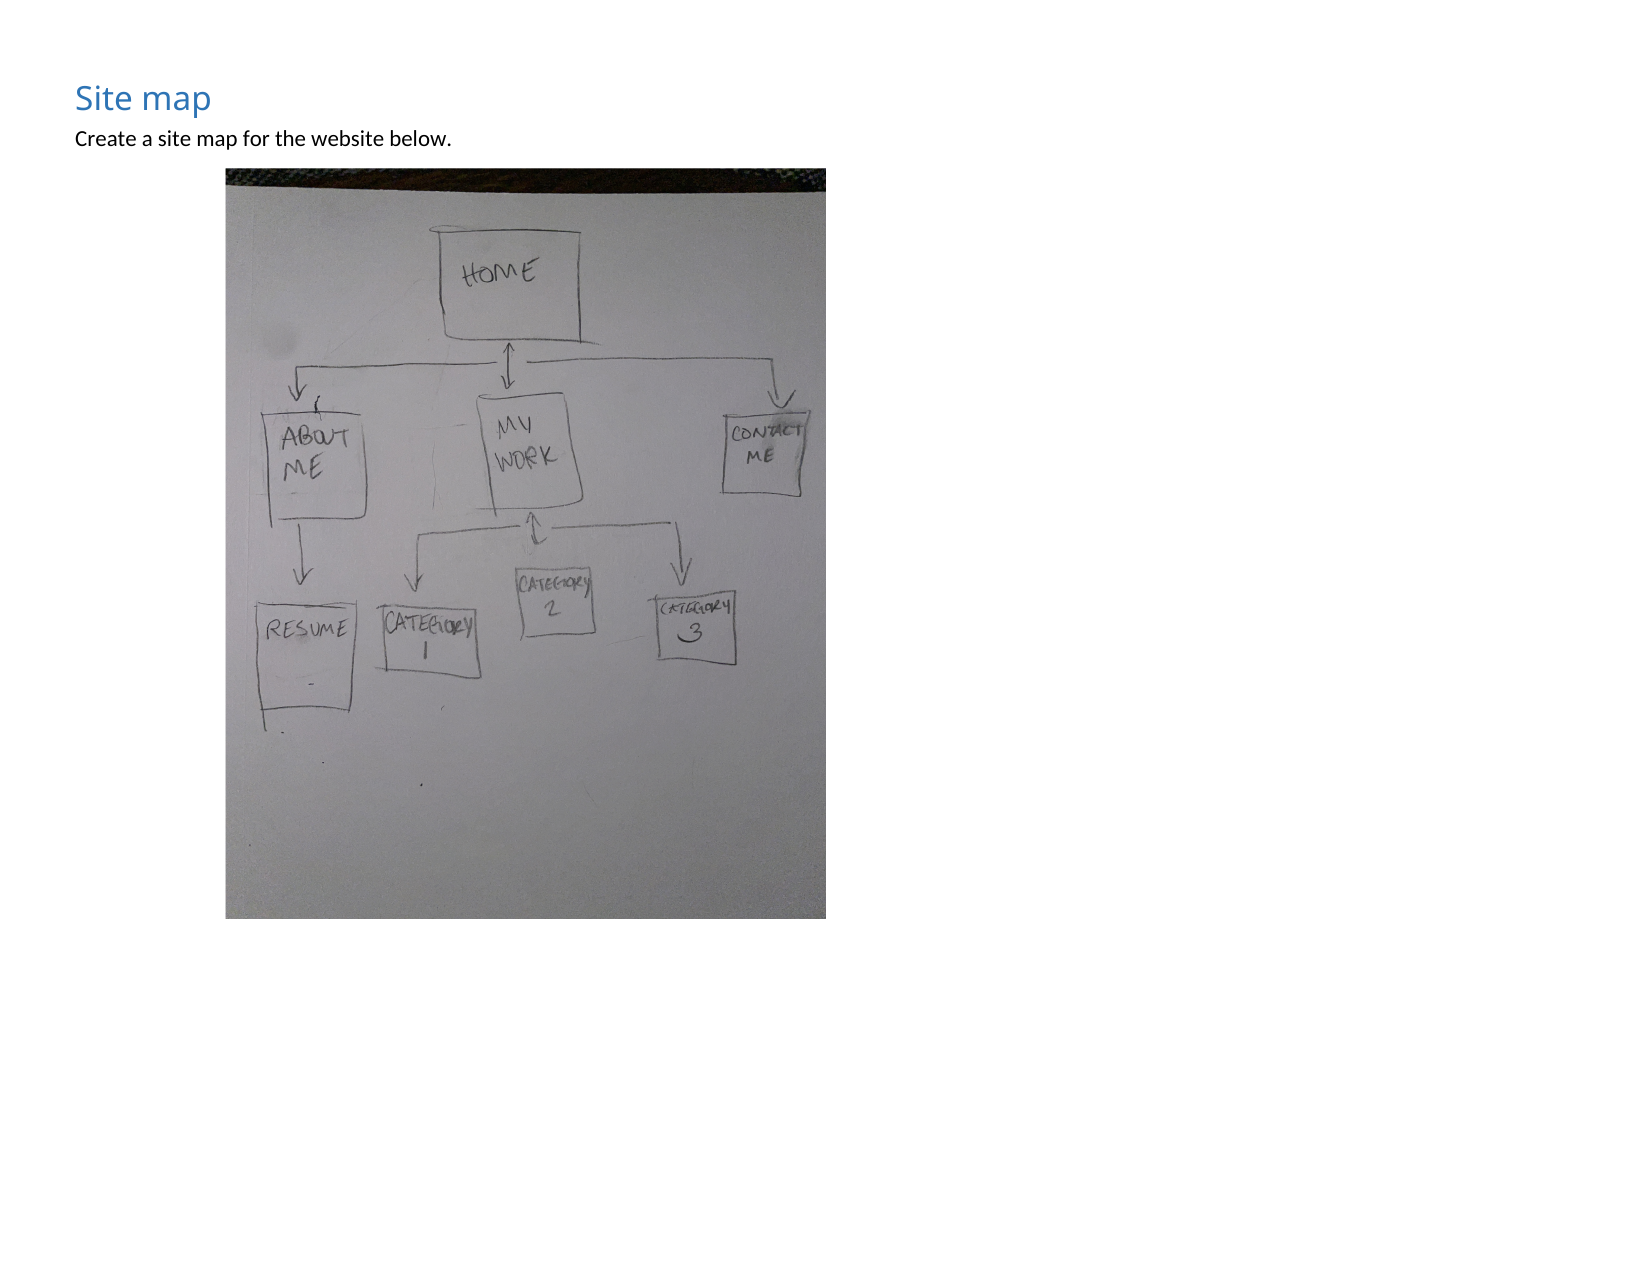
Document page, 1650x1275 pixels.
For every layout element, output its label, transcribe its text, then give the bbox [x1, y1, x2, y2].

picture [226, 169, 826, 919]
text Create a site map for the website below. [75, 124, 1575, 152]
subtitle Site map [75, 75, 1575, 120]
